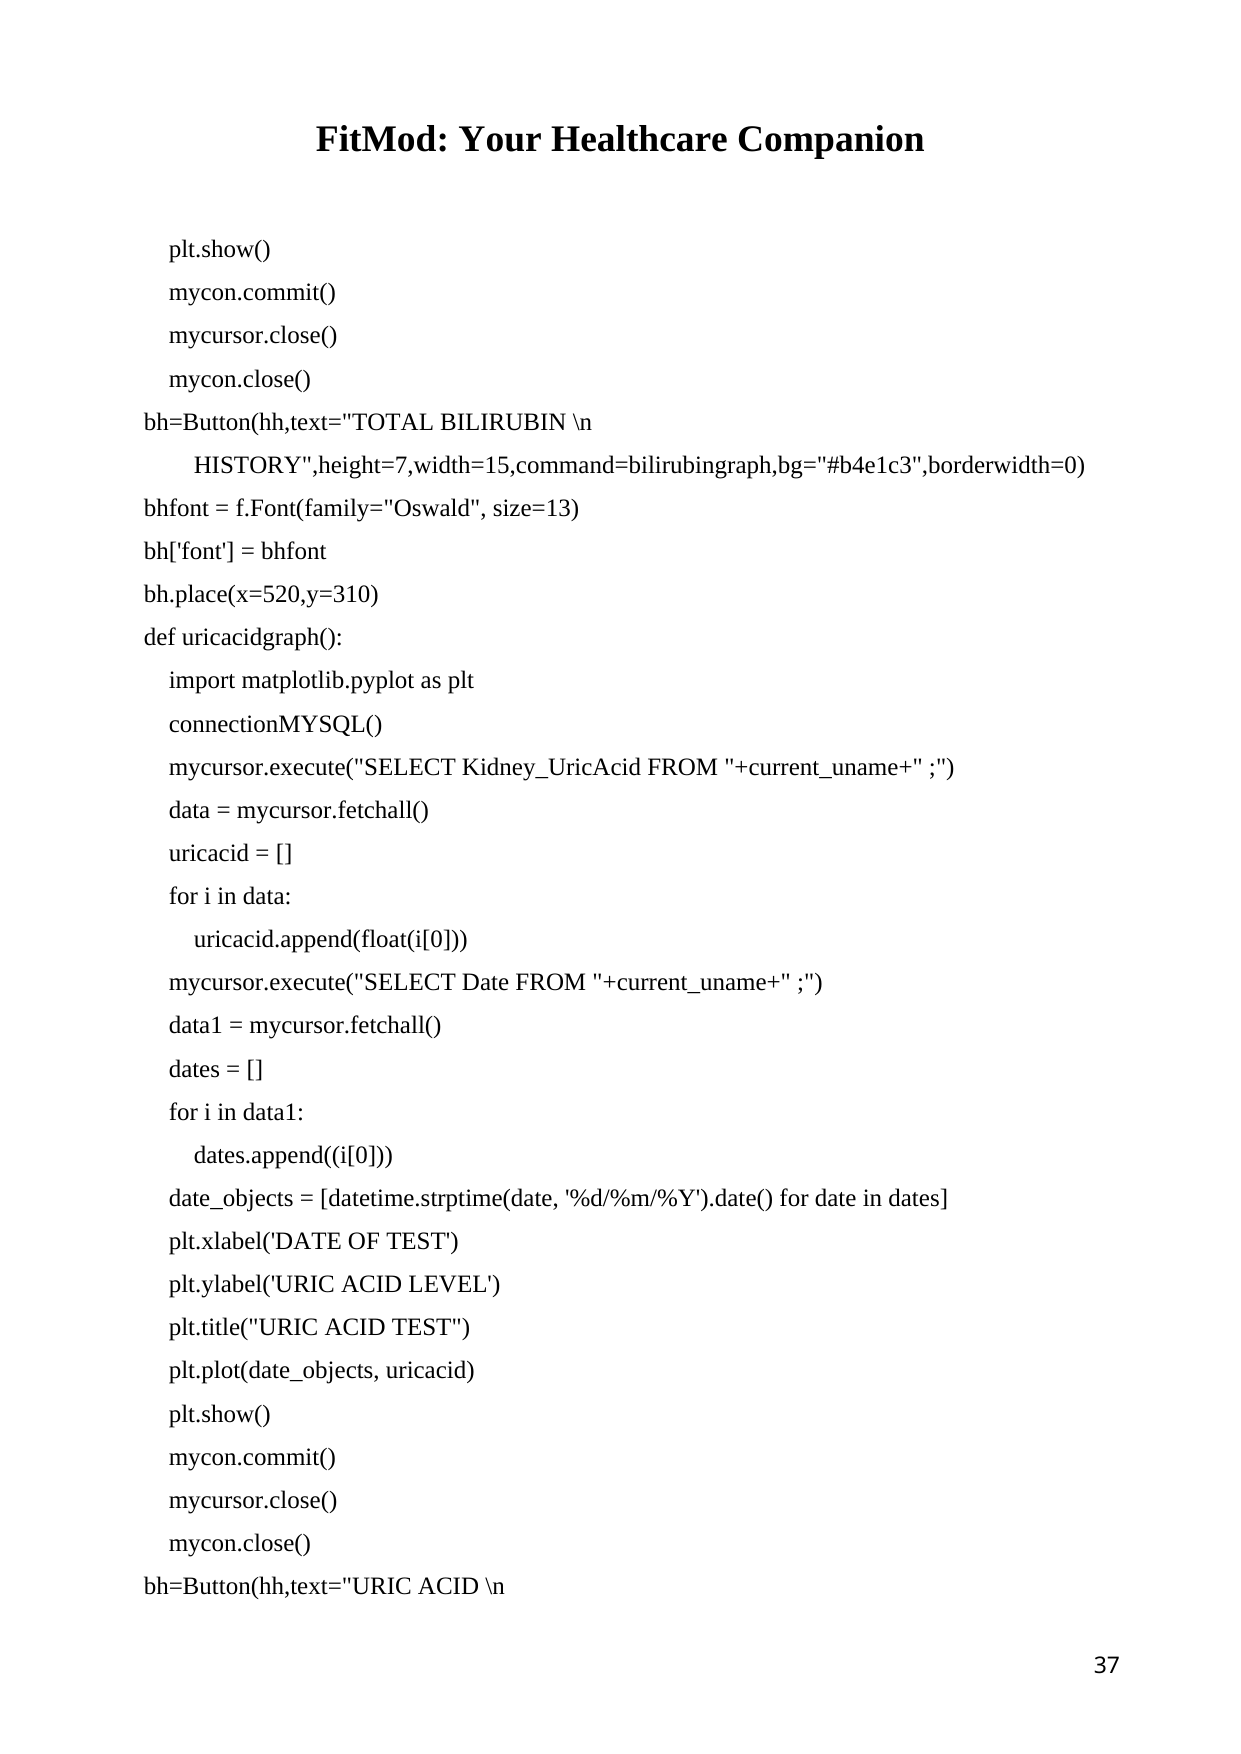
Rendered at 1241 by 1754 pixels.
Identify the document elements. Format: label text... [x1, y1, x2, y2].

text plt.title("URIC ACID TEST") [118, 1312, 1122, 1341]
text import matplotlib.pyplot as plt [118, 666, 1122, 694]
text for i in data1: [118, 1097, 1122, 1126]
text uricacid = [] [118, 838, 1122, 867]
text plt.plot(date_objects, uricacid) [118, 1356, 1122, 1384]
text mycursor.execute("SELECT Date FROM "+current_uname+" ;") [118, 967, 1122, 996]
text date_objects = [datetime.strptime(date, '%d/%m/%Y').date() for date in dates] [118, 1183, 1122, 1212]
text mycon.commit() [118, 277, 1122, 306]
text plt.show() [118, 234, 1122, 263]
text mycon.close() [118, 364, 1122, 392]
text plt.show() [118, 1399, 1122, 1427]
text bhfont = f.Font(family="Oswald", size=13) [118, 493, 1122, 522]
text mycursor.close() [118, 321, 1122, 349]
text bh=Button(hh,text="URIC ACID \n [118, 1571, 1122, 1600]
text dates = [] [118, 1054, 1122, 1082]
text mycon.close() [118, 1528, 1122, 1557]
text connectionMYSQL() [118, 709, 1122, 737]
text mycursor.close() [118, 1485, 1122, 1514]
text uricacid.append(float(i[0])) [118, 924, 1122, 953]
text HISTORY",height=7,width=15,command=bilirubingraph,bg="#b4e1c3",borderwidth=0) [118, 450, 1122, 479]
text bh.place(x=520,y=310) [118, 579, 1122, 608]
text mycursor.execute("SELECT Kidney_UricAcid FROM "+current_uname+" ;") [118, 752, 1122, 781]
text dates.append((i[0])) [118, 1140, 1122, 1169]
text data1 = mycursor.fetchall() [118, 1011, 1122, 1039]
text data = mycursor.fetchall() [118, 795, 1122, 824]
text bh['font'] = bhfont [118, 536, 1122, 565]
text for i in data: [118, 881, 1122, 910]
text mycon.commit() [118, 1442, 1122, 1471]
text plt.ylabel('URIC ACID LEVEL') [118, 1269, 1122, 1298]
text plt.xlabel('DATE OF TEST') [118, 1226, 1122, 1255]
text def uricacidgraph(): [118, 622, 1122, 651]
text bh=Button(hh,text="TOTAL BILIRUBIN \n [118, 407, 1122, 436]
